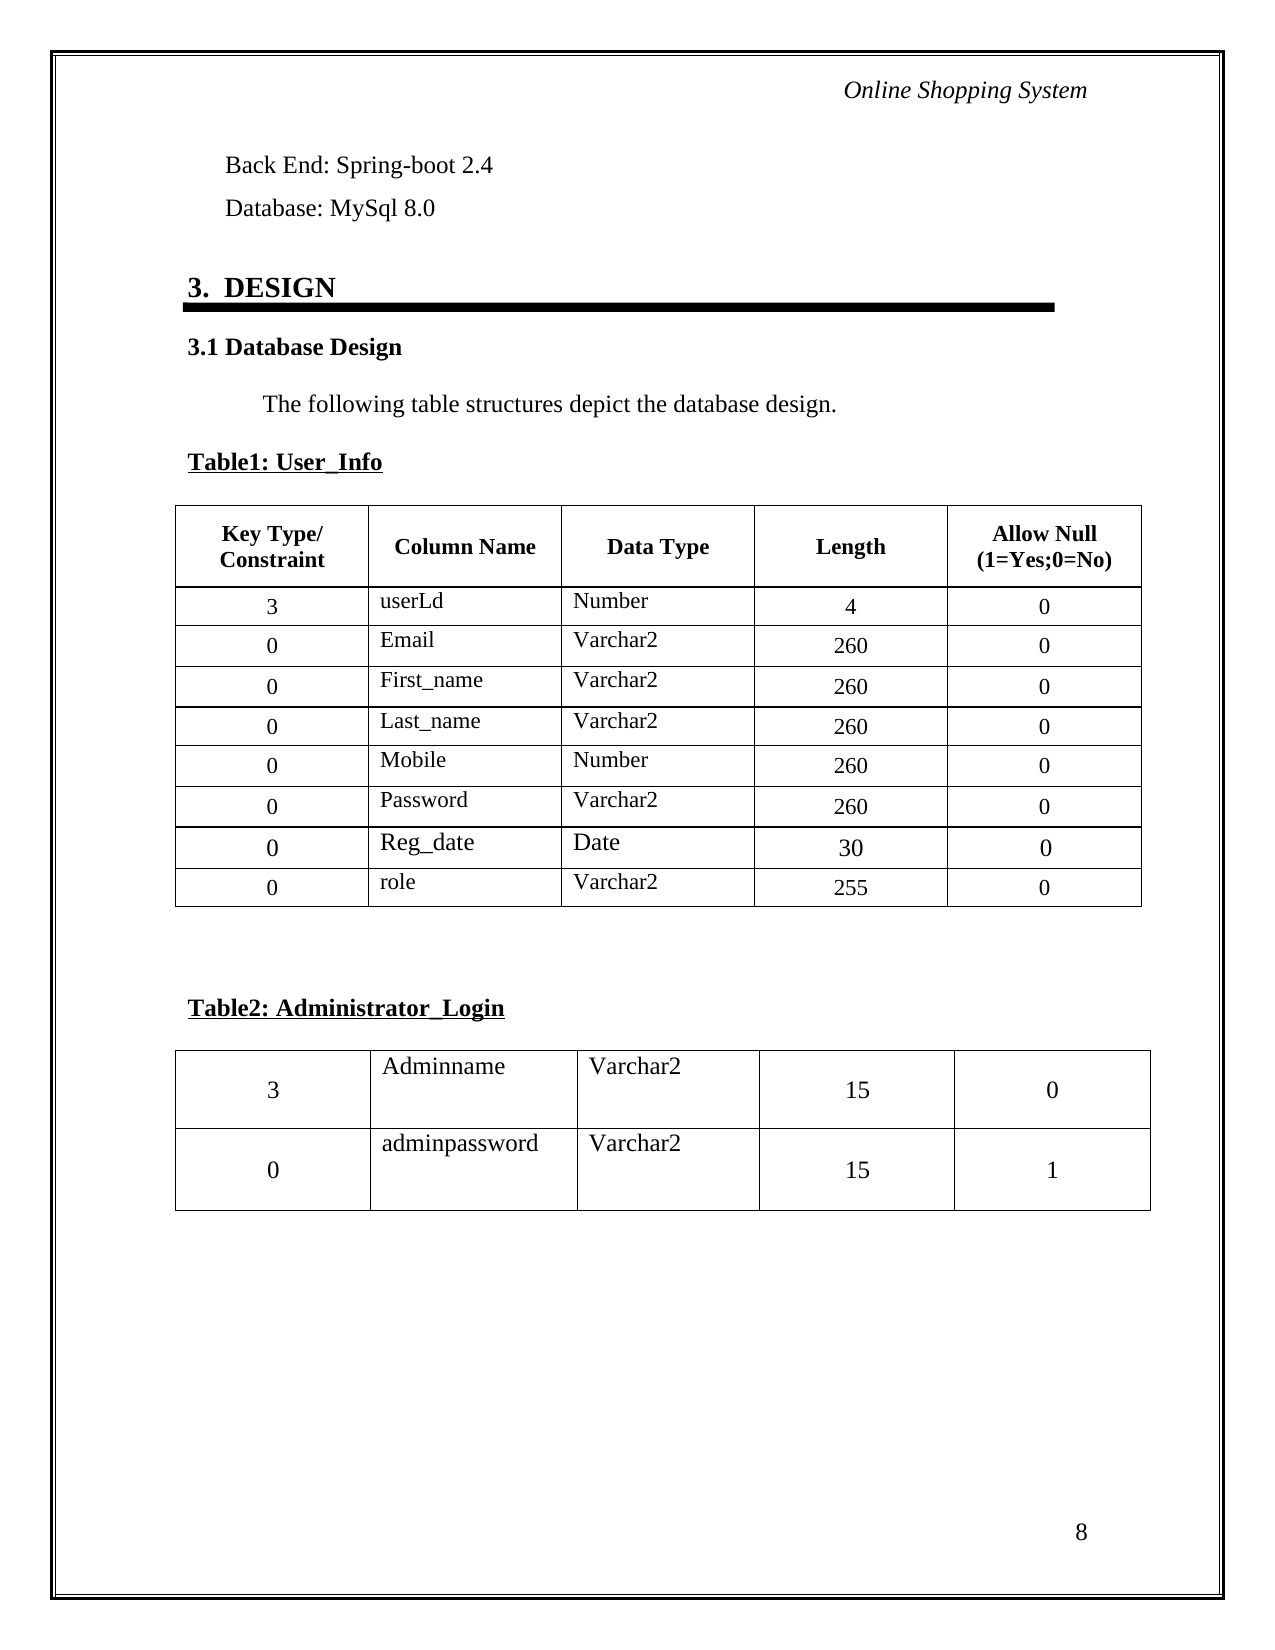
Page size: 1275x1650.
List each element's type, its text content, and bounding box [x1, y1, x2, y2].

table_cell 255 [755, 869, 947, 906]
table_header Data Type [562, 506, 754, 586]
table_header Allow Null (1=Yes;0=No) [948, 506, 1141, 586]
table_cell 0 [176, 869, 368, 906]
table_cell Number [562, 746, 754, 786]
table_cell 0 [948, 626, 1141, 666]
table_cell 0 [176, 746, 368, 786]
table_cell 4 [755, 588, 947, 624]
table_header 15 [760, 1051, 954, 1127]
table_header 3 [176, 1051, 370, 1127]
table_cell adminpassword [371, 1129, 577, 1209]
table_cell Number [562, 588, 754, 624]
table_header 0 [955, 1051, 1150, 1127]
table_cell 0 [948, 869, 1141, 906]
table_cell Varchar2 [562, 787, 754, 826]
table_cell 260 [755, 626, 947, 666]
table_cell 260 [755, 708, 947, 744]
table_cell Reg_date [369, 828, 561, 867]
table_cell Last_name [369, 708, 561, 744]
table_header Adminname [371, 1051, 577, 1127]
table_cell 0 [176, 667, 368, 706]
table_cell 0 [948, 588, 1141, 624]
table_cell 0 [176, 787, 368, 826]
table_cell 0 [948, 746, 1141, 786]
table_cell 0 [176, 708, 368, 744]
table_cell userLd [369, 588, 561, 624]
table_cell 3 [176, 588, 368, 624]
text Back End: Spring-boot 2.4 [225, 150, 1087, 179]
table_cell 0 [176, 1129, 370, 1209]
table_cell First_name [369, 667, 561, 706]
table_header Key Type/ Constraint [176, 506, 368, 586]
subtitle Table1: User_Info [187, 447, 1087, 476]
table_cell 30 [755, 828, 947, 867]
subtitle Table2: Administrator_Login [187, 993, 1087, 1022]
text 3.1 Database Design [187, 332, 1087, 361]
table_cell Email [369, 626, 561, 666]
table_cell Date [562, 828, 754, 867]
table_cell 0 [948, 667, 1141, 706]
table_header Column Name [369, 506, 561, 586]
table_cell Mobile [369, 746, 561, 786]
table_cell 0 [176, 626, 368, 666]
text 3. DESIGN [187, 270, 1087, 303]
text Database: MySql 8.0 [225, 193, 1087, 222]
table_cell Varchar2 [562, 708, 754, 744]
table_header Length [755, 506, 947, 586]
table_cell 260 [755, 787, 947, 826]
table_cell role [369, 869, 561, 906]
table_cell 1 [955, 1129, 1150, 1209]
table_cell Password [369, 787, 561, 826]
table_cell Varchar2 [562, 869, 754, 906]
table_cell 0 [948, 787, 1141, 826]
table_cell Varchar2 [562, 626, 754, 666]
table_cell Varchar2 [562, 667, 754, 706]
table_cell Varchar2 [578, 1129, 759, 1209]
table_header Varchar2 [578, 1051, 759, 1127]
table_cell 260 [755, 667, 947, 706]
text The following table structures depict the database design. [225, 389, 1087, 418]
table_cell 15 [760, 1129, 954, 1209]
table_cell 260 [755, 746, 947, 786]
table_cell 0 [948, 828, 1141, 867]
table_cell 0 [948, 708, 1141, 744]
table_cell 0 [176, 828, 368, 867]
